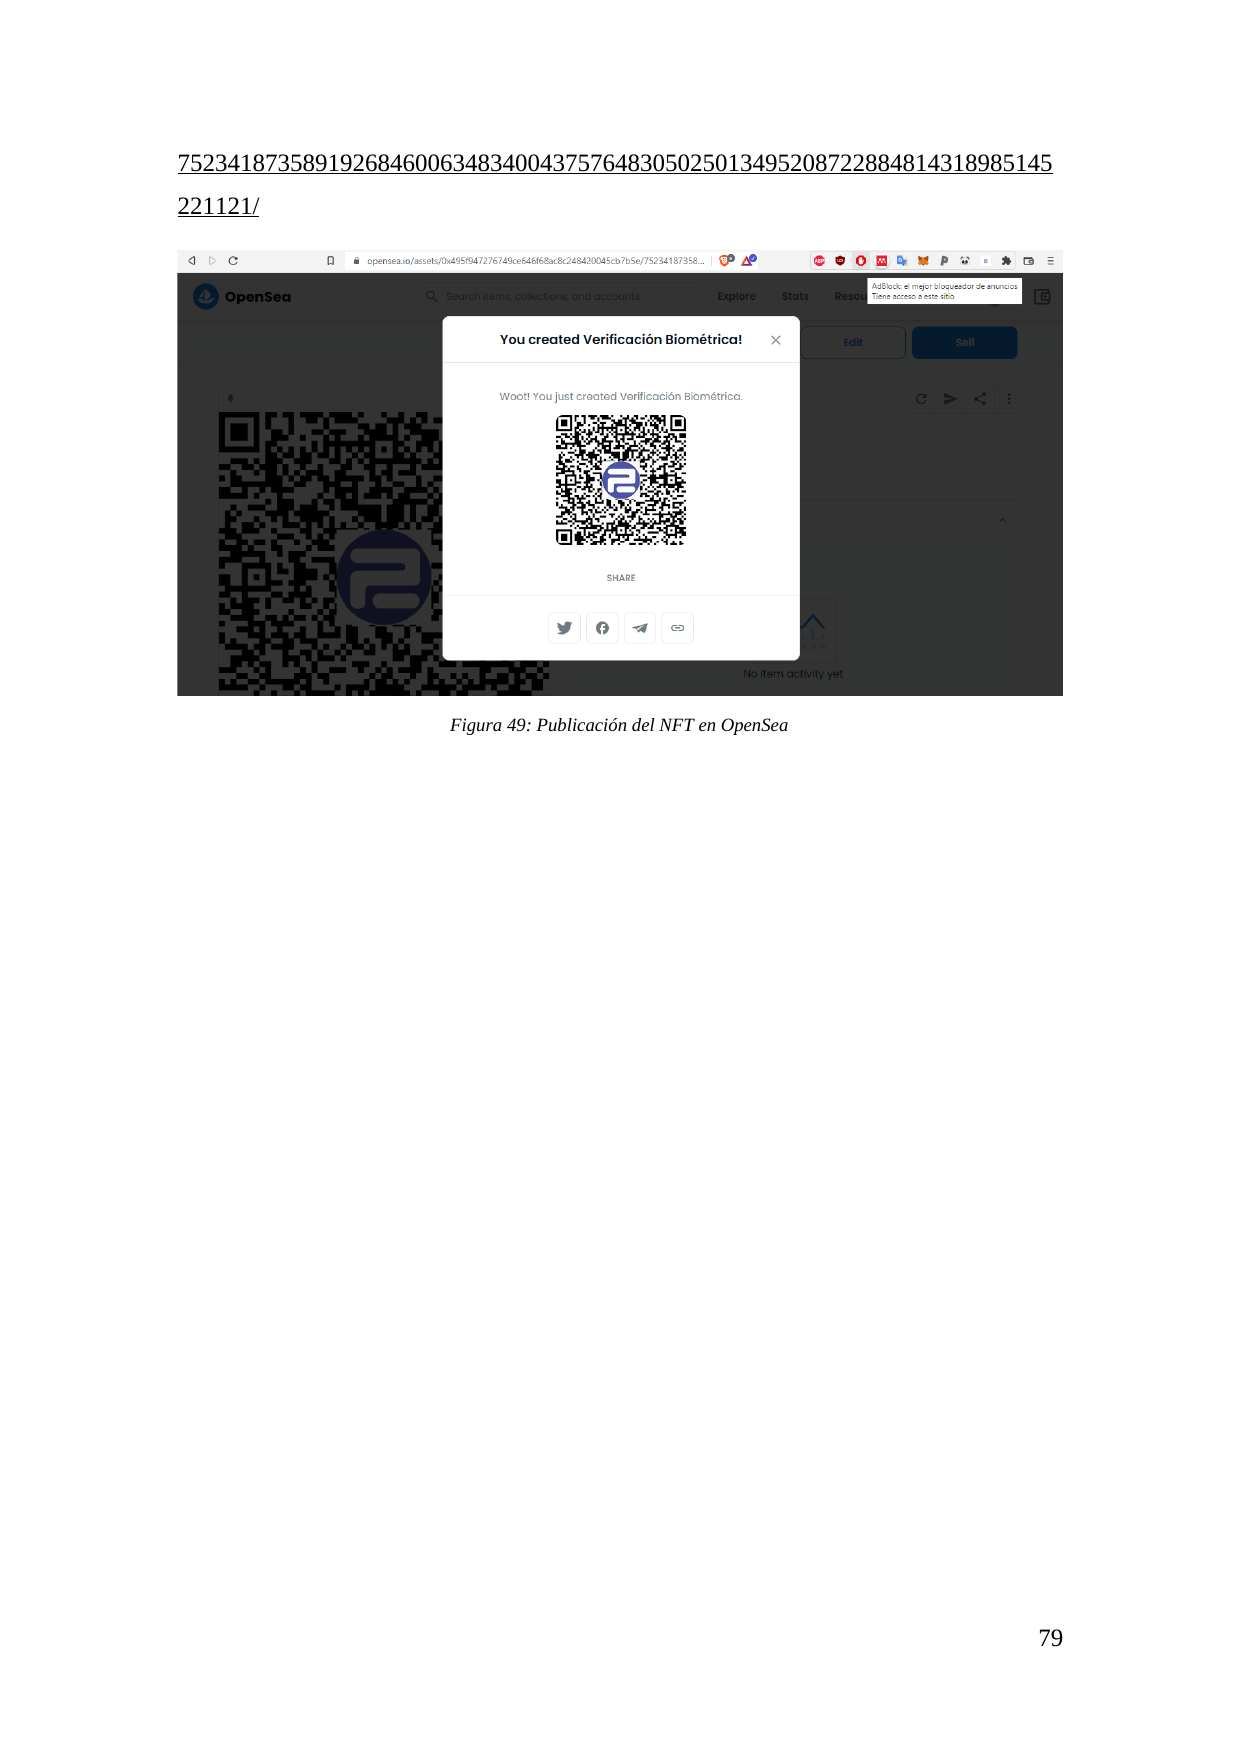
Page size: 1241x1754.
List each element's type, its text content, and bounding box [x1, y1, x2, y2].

picture [177, 250, 1063, 696]
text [177, 148, 1063, 219]
text Figura 49: Publicación del NFT en OpenSea [177, 714, 1063, 736]
